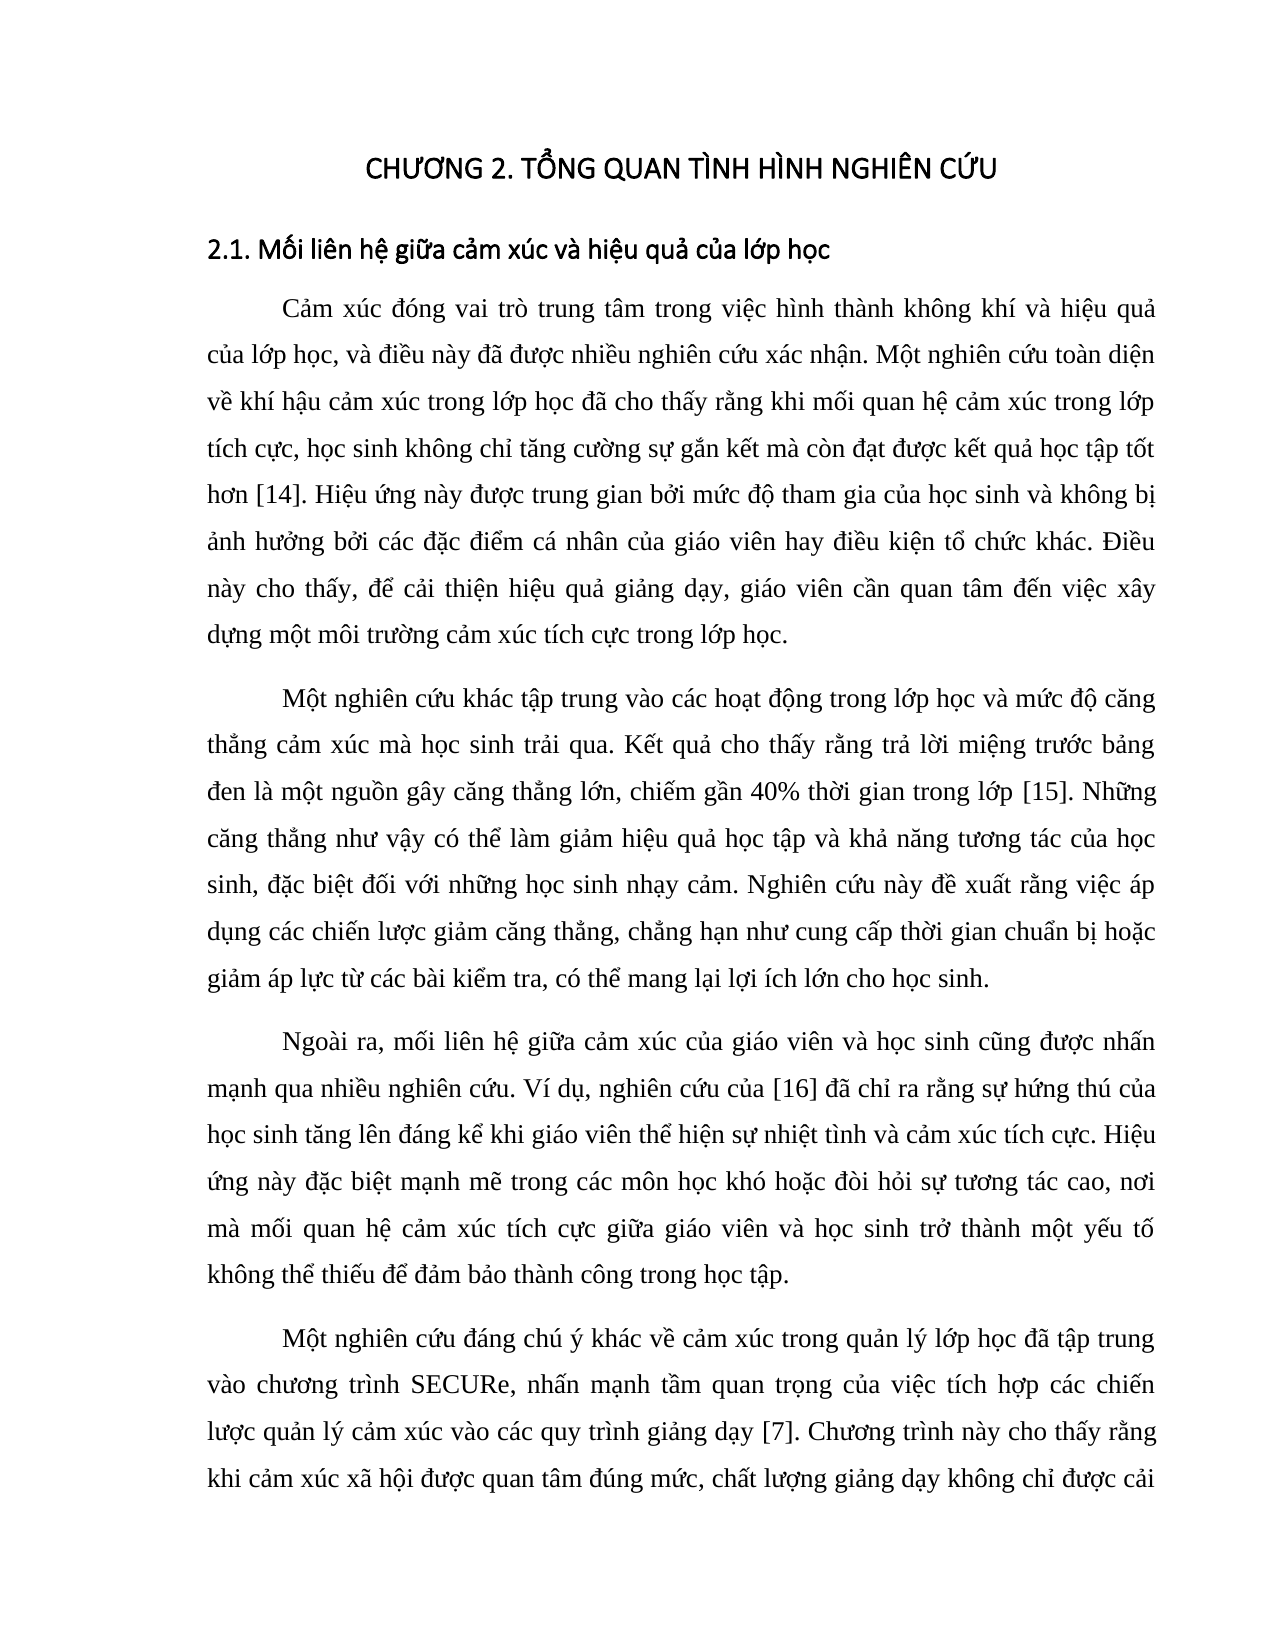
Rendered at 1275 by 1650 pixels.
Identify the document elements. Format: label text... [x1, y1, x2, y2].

text Ngoài ra, mối liên hệ giữa cảm xúc của giáo viên và học sinh cũng được nhấn mạnh qua nhiều nghiên cứu. Ví dụ, nghiên cứu của [16] đã chỉ ra rằng sự hứng thú của học sinh tăng lên đáng kể khi giáo viên thể hiện sự nhiệt tình và cảm xúc tích cực. Hiệu ứng này đặc biệt mạnh mẽ trong các môn học khó hoặc đòi hỏi sự tương tác cao, nơi mà mối quan hệ cảm xúc tích cực giữa giáo viên và học sinh trở thành một yếu tố không thể thiếu để đảm bảo thành công trong học tập. [207, 1025, 1157, 1289]
subtitle CHƯƠNG 2. TỔNG QUAN TÌNH HÌNH NGHIÊN CỨU [207, 148, 1157, 186]
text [207, 1322, 1157, 1493]
subtitle 2.1. Mối liên hệ giữa cảm xúc và hiệu quả của lớp học [207, 230, 1157, 266]
text Cảm xúc đóng vai trò trung tâm trong việc hình thành không khí và hiệu quả của lớp học, và điều này đã được nhiều nghiên cứu xác nhận. Một nghiên cứu toàn diện về khí hậu cảm xúc trong lớp học đã cho thấy rằng khi mối quan hệ cảm xúc trong lớp tích cực, học sinh không chỉ tăng cường sự gắn kết mà còn đạt được kết quả học tập tốt hơn [14]. Hiệu ứng này được trung gian bởi mức độ tham gia của học sinh và không bị ảnh hưởng bởi các đặc điểm cá nhân của giáo viên hay điều kiện tổ chức khác. Điều này cho thấy, để cải thiện hiệu quả giảng dạy, giáo viên cần quan tâm đến việc xây dựng một môi trường cảm xúc tích cực trong lớp học. [207, 292, 1157, 649]
text Một nghiên cứu khác tập trung vào các hoạt động trong lớp học và mức độ căng thẳng cảm xúc mà học sinh trải qua. Kết quả cho thấy rằng trả lời miệng trước bảng đen là một nguồn gây căng thẳng lớn, chiếm gần 40% thời gian trong lớp [15]. Những căng thẳng như vậy có thể làm giảm hiệu quả học tập và khả năng tương tác của học sinh, đặc biệt đối với những học sinh nhạy cảm. Nghiên cứu này đề xuất rằng việc áp dụng các chiến lược giảm căng thẳng, chẳng hạn như cung cấp thời gian chuẩn bị hoặc giảm áp lực từ các bài kiểm tra, có thể mang lại lợi ích lớn cho học sinh. [207, 682, 1157, 993]
